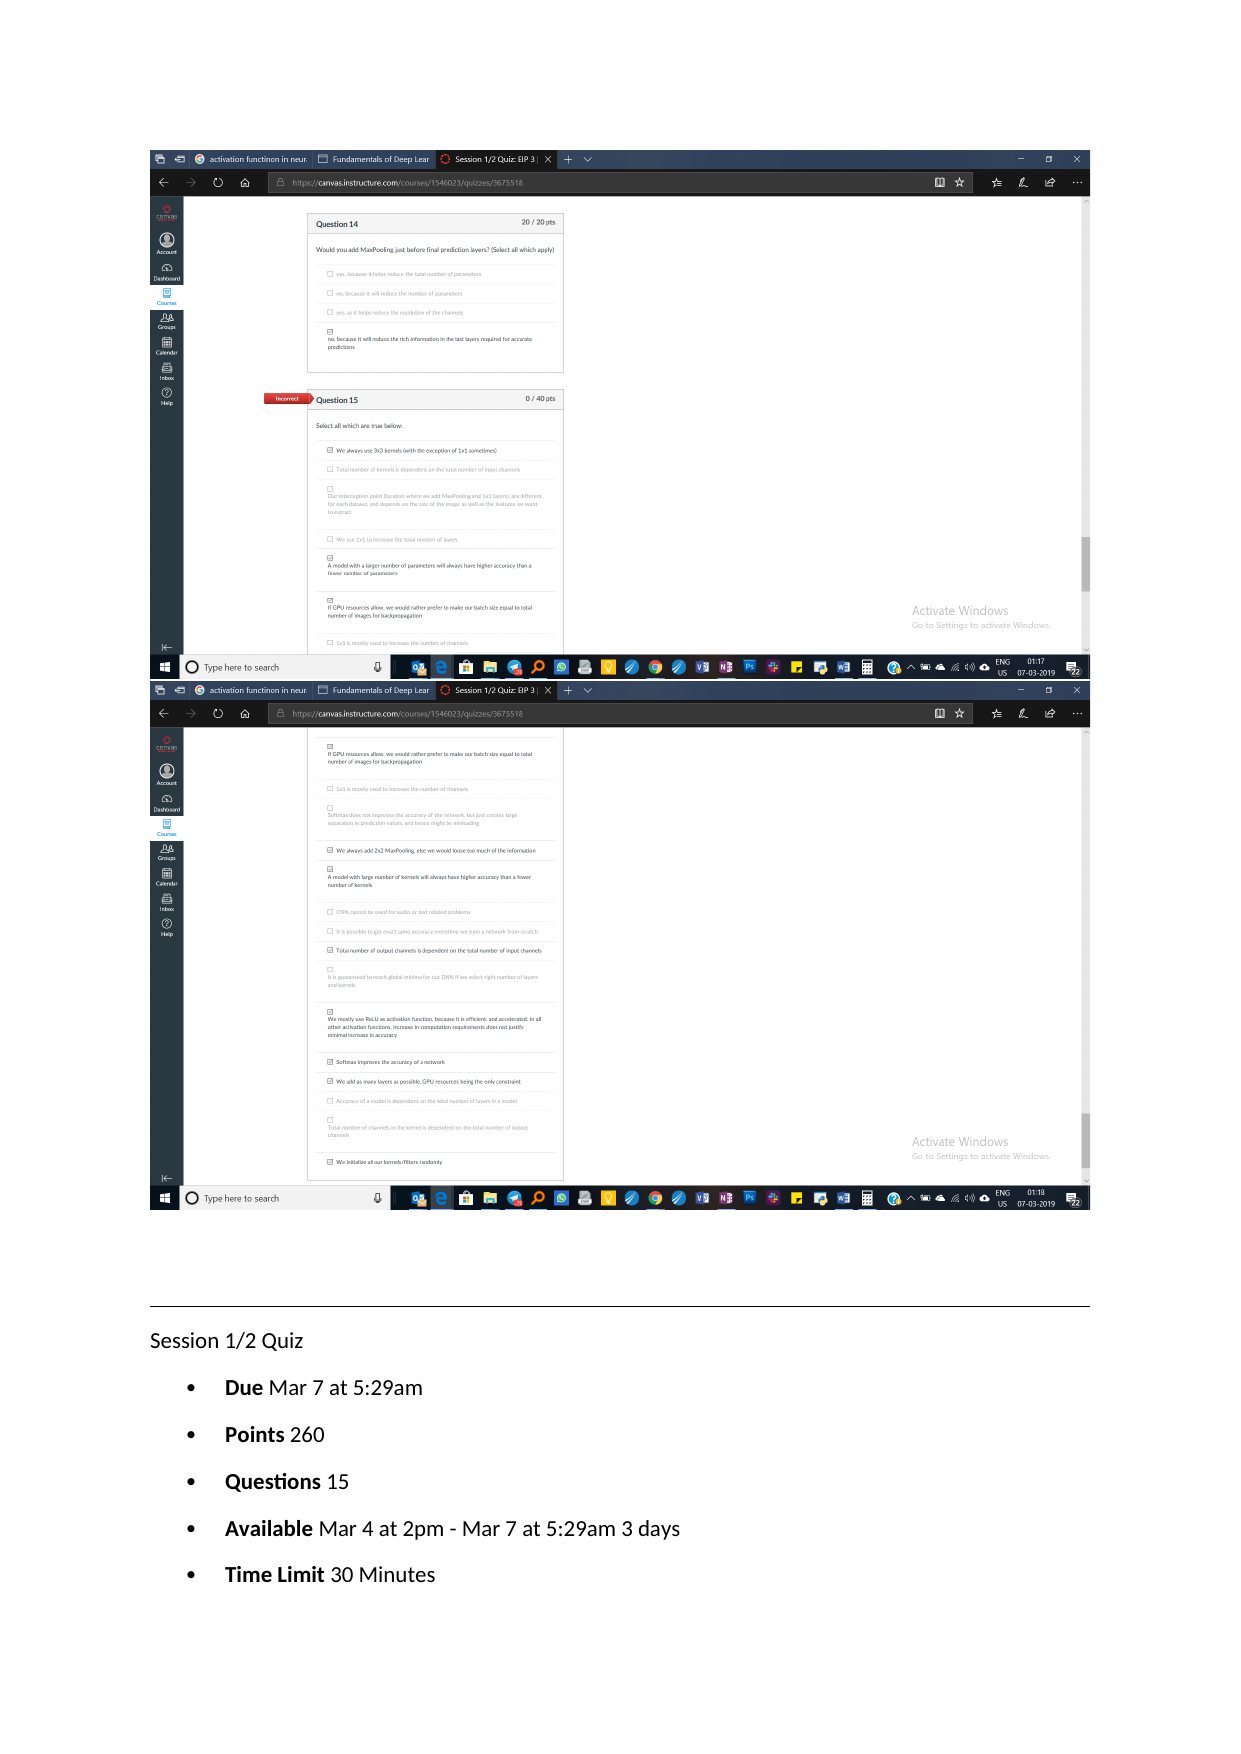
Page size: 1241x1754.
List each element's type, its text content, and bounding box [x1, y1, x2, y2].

picture [150, 681, 1091, 1210]
list Available Mar 4 at 2pm - Mar 7 at 5:29am 3 days [187, 1514, 1090, 1542]
list Due Mar 7 at 5:29am [187, 1373, 1090, 1401]
list Questions 15 [187, 1467, 1090, 1495]
list Points 260 [187, 1420, 1090, 1448]
list Time Limit 30 Minutes [187, 1561, 1090, 1588]
text Session 1/2 Quiz [150, 1326, 1090, 1354]
picture [150, 150, 1091, 679]
